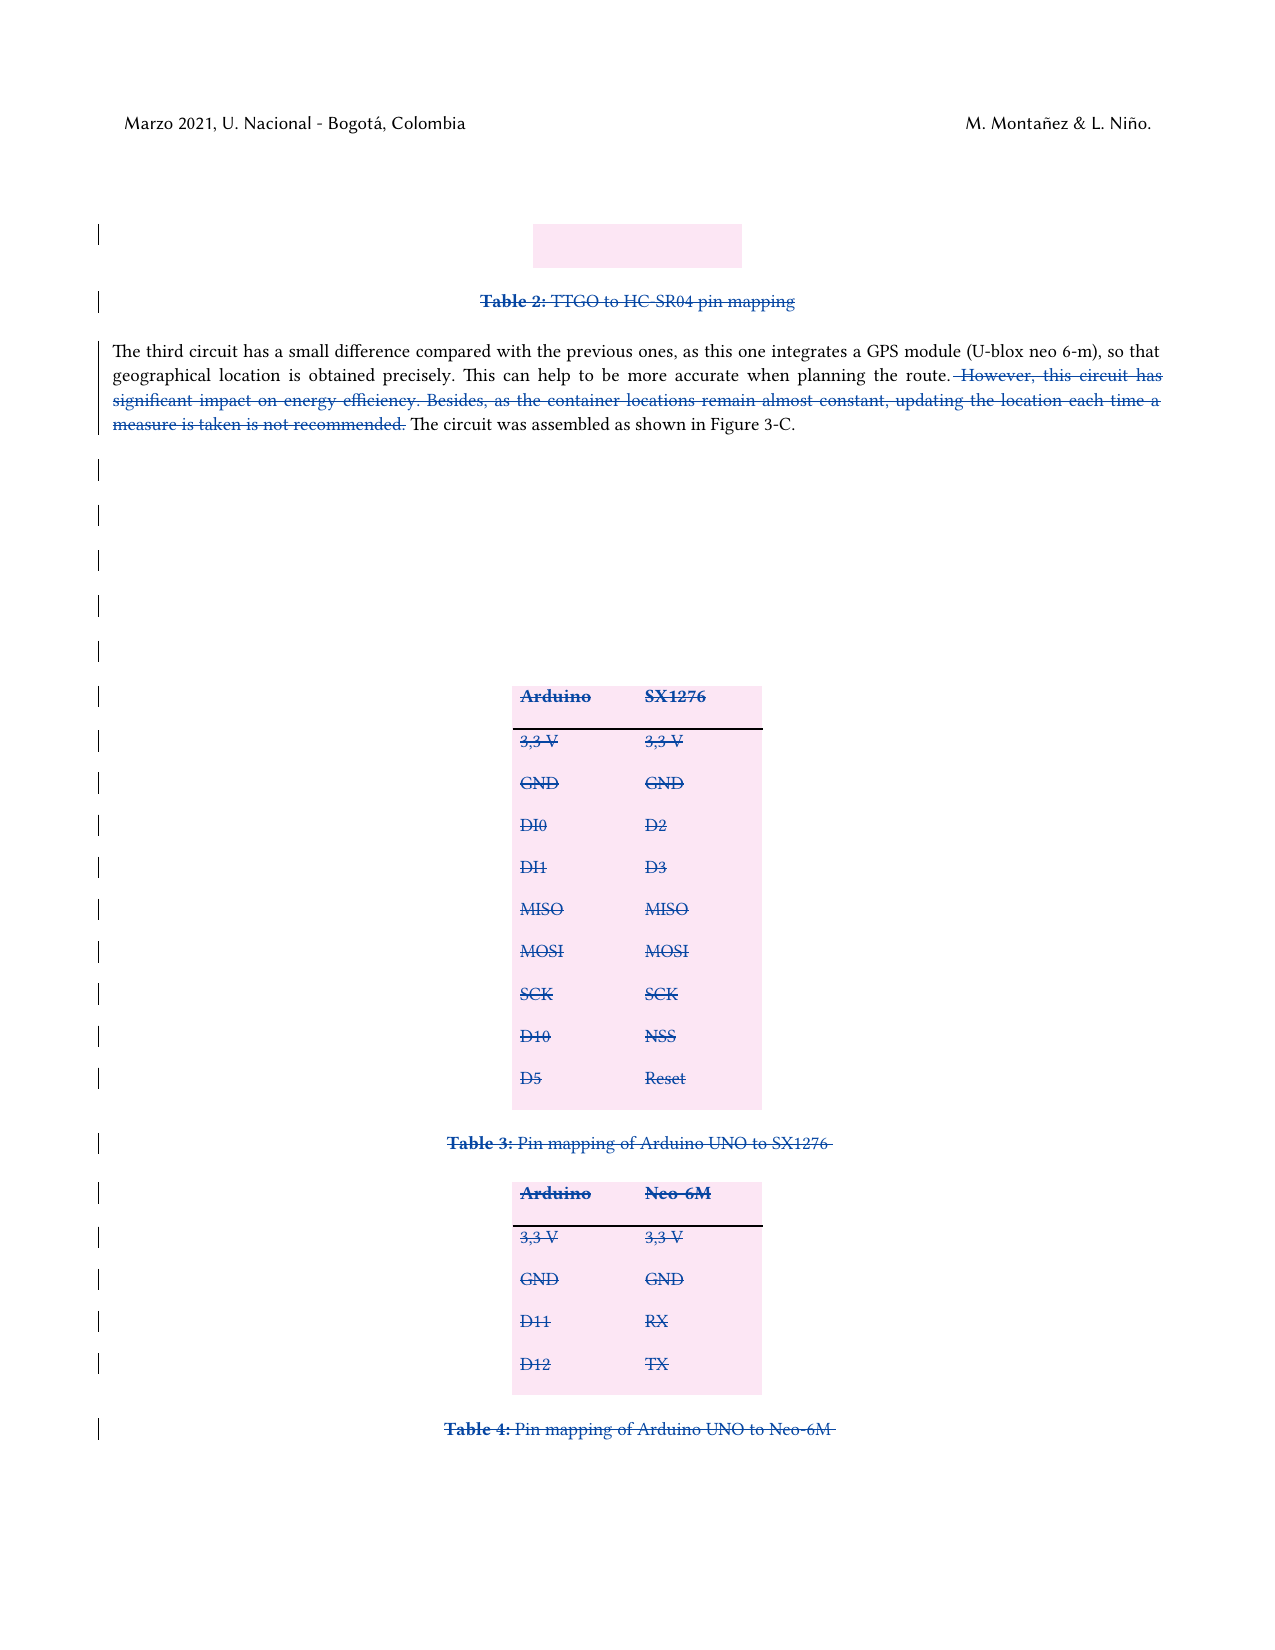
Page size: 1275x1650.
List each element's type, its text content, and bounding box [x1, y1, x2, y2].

text The third circuit has a small difference compared with the previous ones, as this one integrates a GPS module (U-blox neo 6-m), so that geographical location is obtained precisely. This can help to be more accurate when planning the route. The circuit was assembled as shown in Figure 3-C. [112, 341, 1162, 435]
